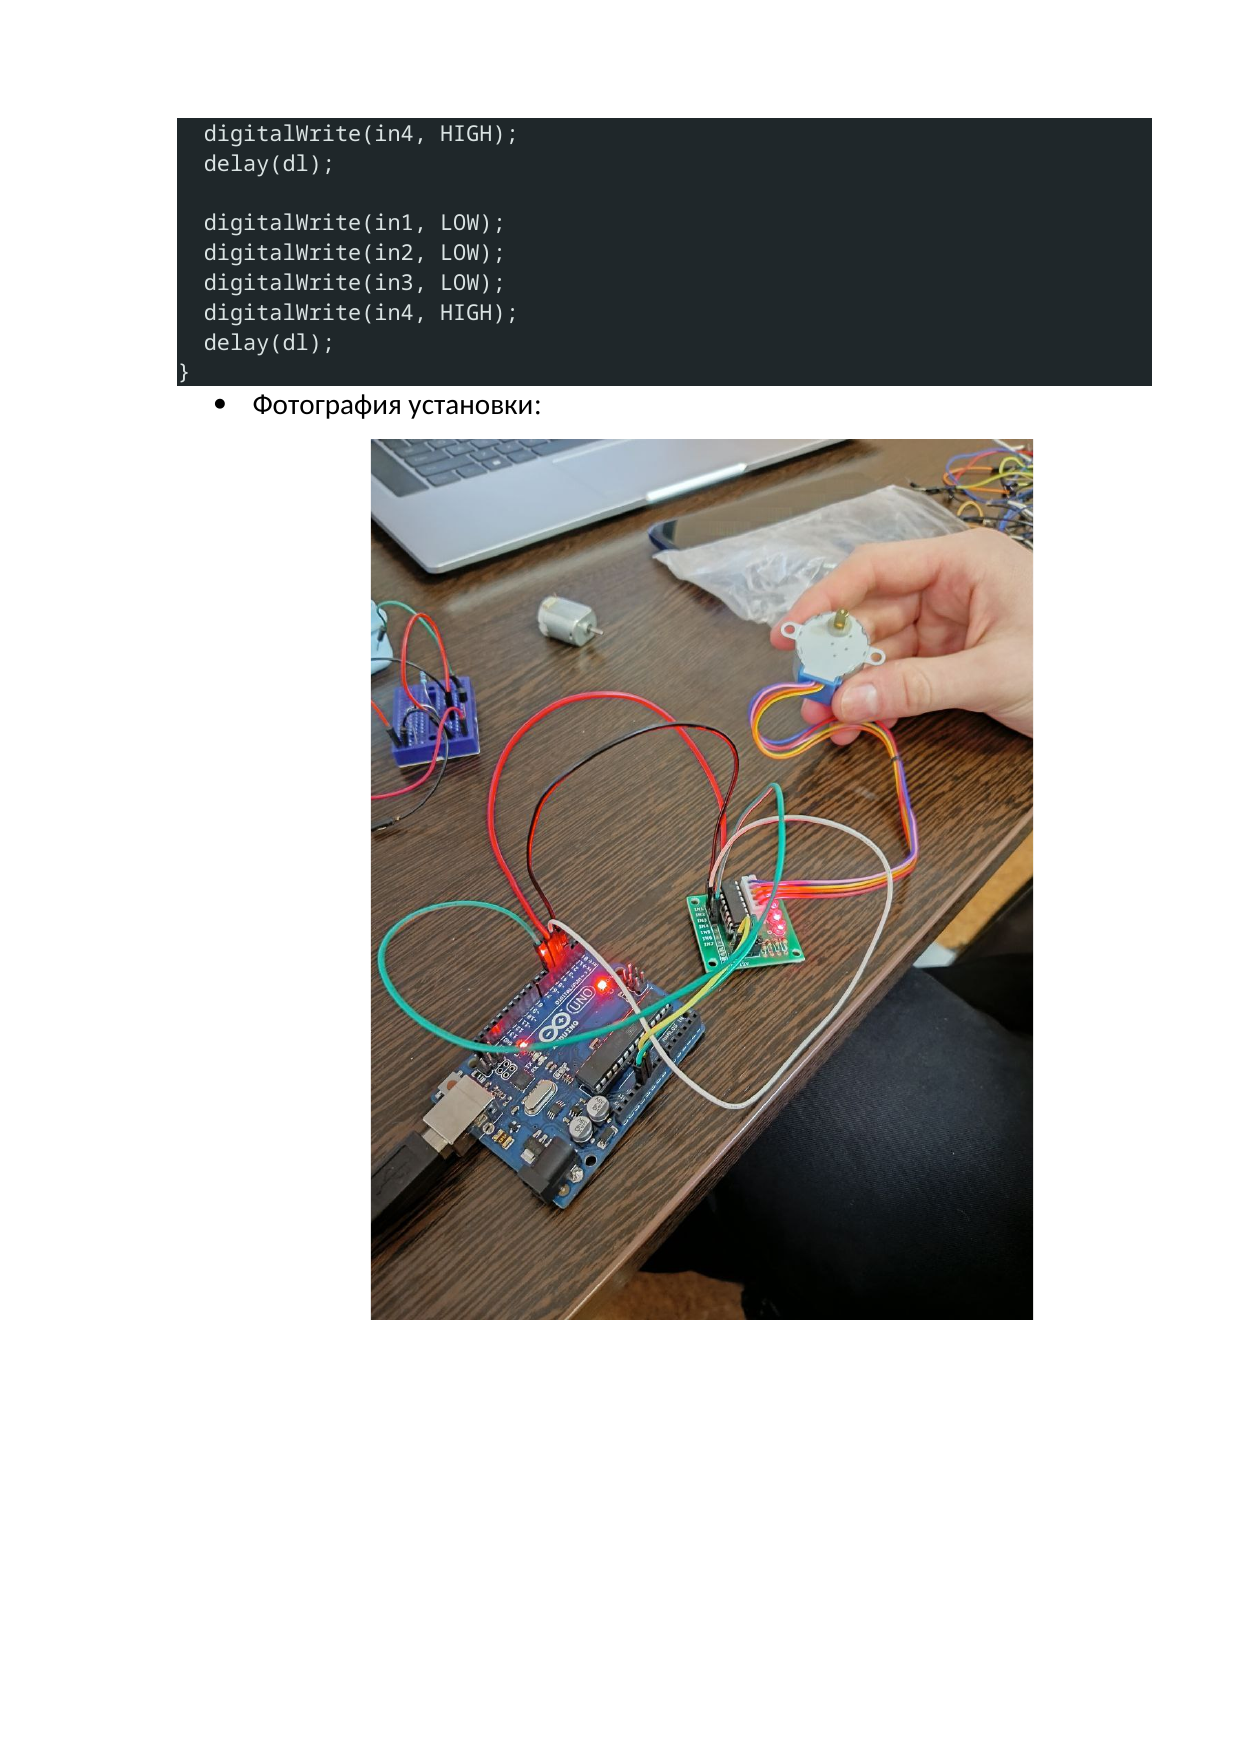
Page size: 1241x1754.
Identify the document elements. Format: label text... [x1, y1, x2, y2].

text digitalWrite(in1, LOW); [177, 207, 1152, 237]
text delay(dl); [177, 148, 1152, 178]
text } [177, 356, 1152, 386]
picture [370, 439, 1034, 1320]
text digitalWrite(in3, LOW); [177, 267, 1152, 297]
text digitalWrite(in4, HIGH); [177, 297, 1152, 327]
text digitalWrite(in4, HIGH); [177, 118, 1152, 148]
text delay(dl); [177, 327, 1152, 356]
list Фотография установки: [215, 386, 1152, 422]
text digitalWrite(in2, LOW); [177, 237, 1152, 267]
